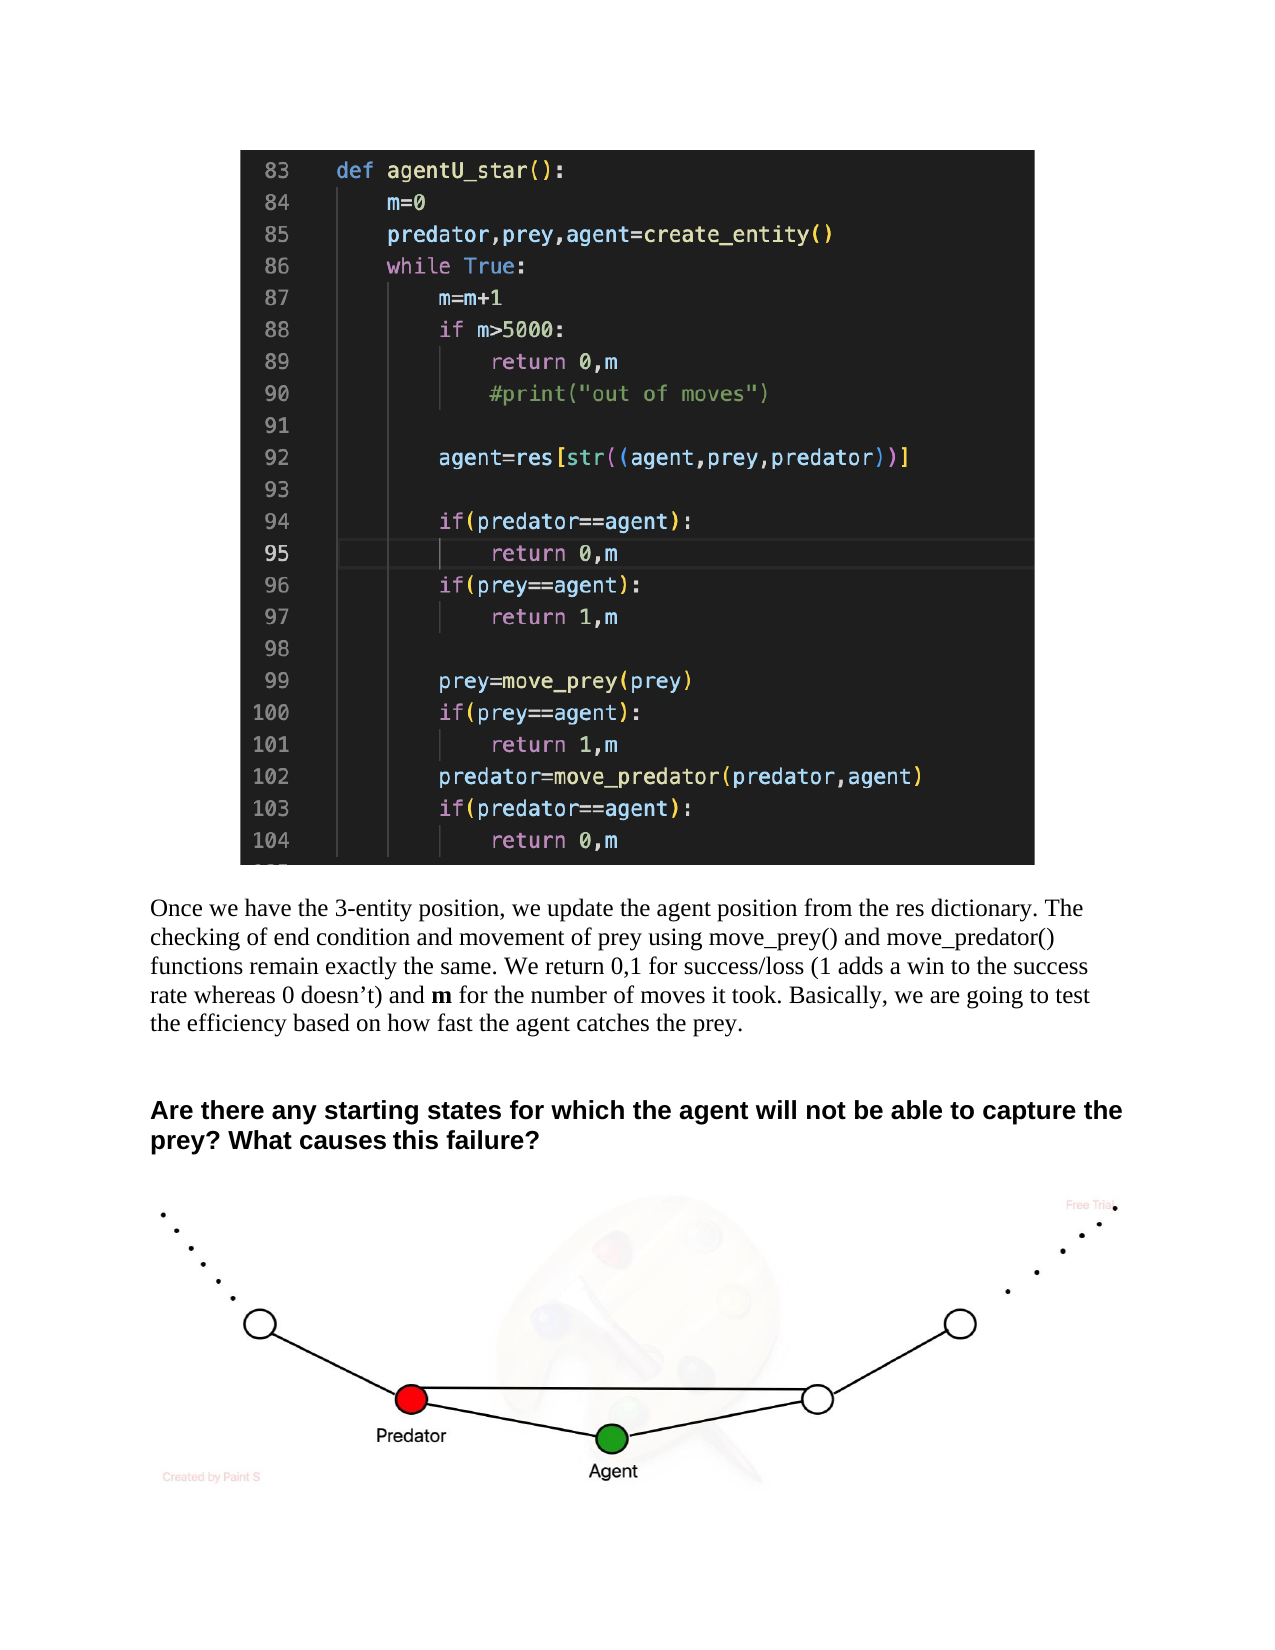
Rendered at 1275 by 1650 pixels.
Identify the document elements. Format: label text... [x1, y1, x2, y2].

text Once we have the 3-entity position, we update the agent position from the res dictionary. The checking of end condition and movement of prey using move_prey() and move_predator() functions remain exactly the same. We return 0,1 for success/loss (1 adds a win to the success rate whereas 0 doesn’t) and m for the number of moves it took. Basically, we are going to test the efficiency based on how fast the agent catches the prey. [150, 893, 1125, 1037]
picture [150, 1185, 1125, 1496]
picture [240, 150, 1035, 865]
text Are there any starting states for which the agent will not be able to capture the prey? What causes this failure? [150, 1125, 1125, 1155]
